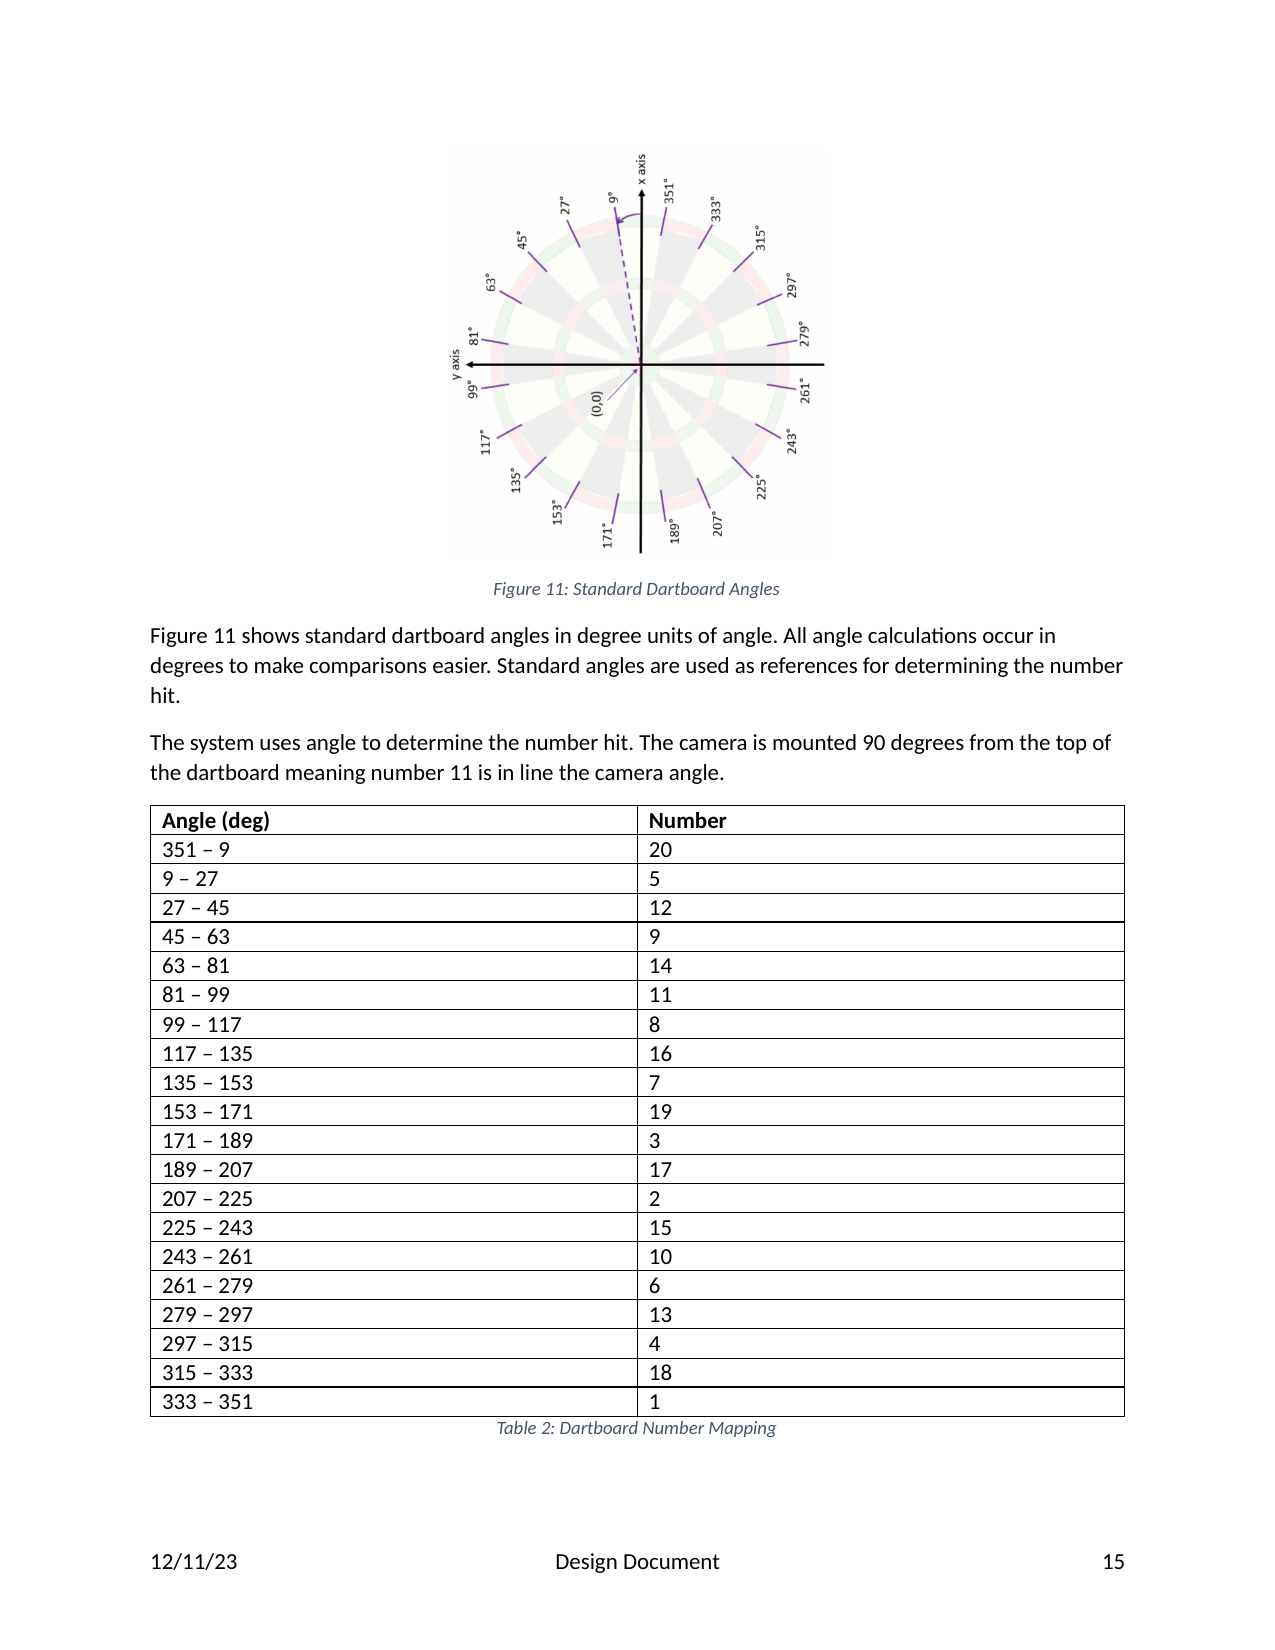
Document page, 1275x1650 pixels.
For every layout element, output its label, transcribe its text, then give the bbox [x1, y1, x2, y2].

table_cell 9 – 27 [151, 864, 637, 892]
table_cell 207 – 225 [151, 1184, 637, 1212]
table_cell 11 [638, 981, 1124, 1009]
table_cell 12 [638, 894, 1124, 921]
table_cell 63 – 81 [151, 952, 637, 979]
table_cell 117 – 135 [151, 1039, 637, 1067]
table_header Angle (deg) [151, 806, 637, 834]
text Figure 11: Standard Dartboard Angles [150, 577, 1125, 600]
table_cell 14 [638, 952, 1124, 979]
table_cell 1 [638, 1388, 1124, 1416]
table_header Number [638, 806, 1124, 834]
table_cell 99 – 117 [151, 1010, 637, 1038]
table_cell 16 [638, 1039, 1124, 1067]
table_cell 9 [638, 923, 1124, 951]
table_cell 297 – 315 [151, 1329, 637, 1357]
picture [448, 150, 829, 558]
table_cell 45 – 63 [151, 923, 637, 951]
table_cell 6 [638, 1271, 1124, 1299]
table_cell 8 [638, 1010, 1124, 1038]
table_cell 153 – 171 [151, 1097, 637, 1125]
text Table 2: Dartboard Number Mapping [150, 1417, 1125, 1439]
table_cell 279 – 297 [151, 1300, 637, 1328]
table_cell 261 – 279 [151, 1271, 637, 1299]
table_cell 81 – 99 [151, 981, 637, 1009]
table_cell 225 – 243 [151, 1213, 637, 1241]
table_cell 243 – 261 [151, 1242, 637, 1270]
table_cell 2 [638, 1184, 1124, 1212]
table_cell 20 [638, 835, 1124, 863]
table_cell 18 [638, 1359, 1124, 1386]
text Figure 11 shows standard dartboard angles in degree units of angle. All angle calculations occur in degrees to make comparisons easier. Standard angles are used as references for determining the number hit. [150, 621, 1125, 709]
table_cell 315 – 333 [151, 1359, 637, 1386]
table_cell 15 [638, 1213, 1124, 1241]
table_cell 19 [638, 1097, 1124, 1125]
table_cell 13 [638, 1300, 1124, 1328]
table_cell 5 [638, 864, 1124, 892]
table_cell 4 [638, 1329, 1124, 1357]
table_cell 135 – 153 [151, 1068, 637, 1096]
table_cell 17 [638, 1155, 1124, 1183]
table_cell 189 – 207 [151, 1155, 637, 1183]
table_cell 7 [638, 1068, 1124, 1096]
table_cell 27 – 45 [151, 894, 637, 921]
table_cell 333 – 351 [151, 1388, 637, 1416]
text The system uses angle to determine the number hit. The camera is mounted 90 degrees from the top of the dartboard meaning number 11 is in line the camera angle. [150, 728, 1125, 786]
table_cell 10 [638, 1242, 1124, 1270]
table_cell 171 – 189 [151, 1126, 637, 1154]
table_cell 3 [638, 1126, 1124, 1154]
table_cell 351 – 9 [151, 835, 637, 863]
